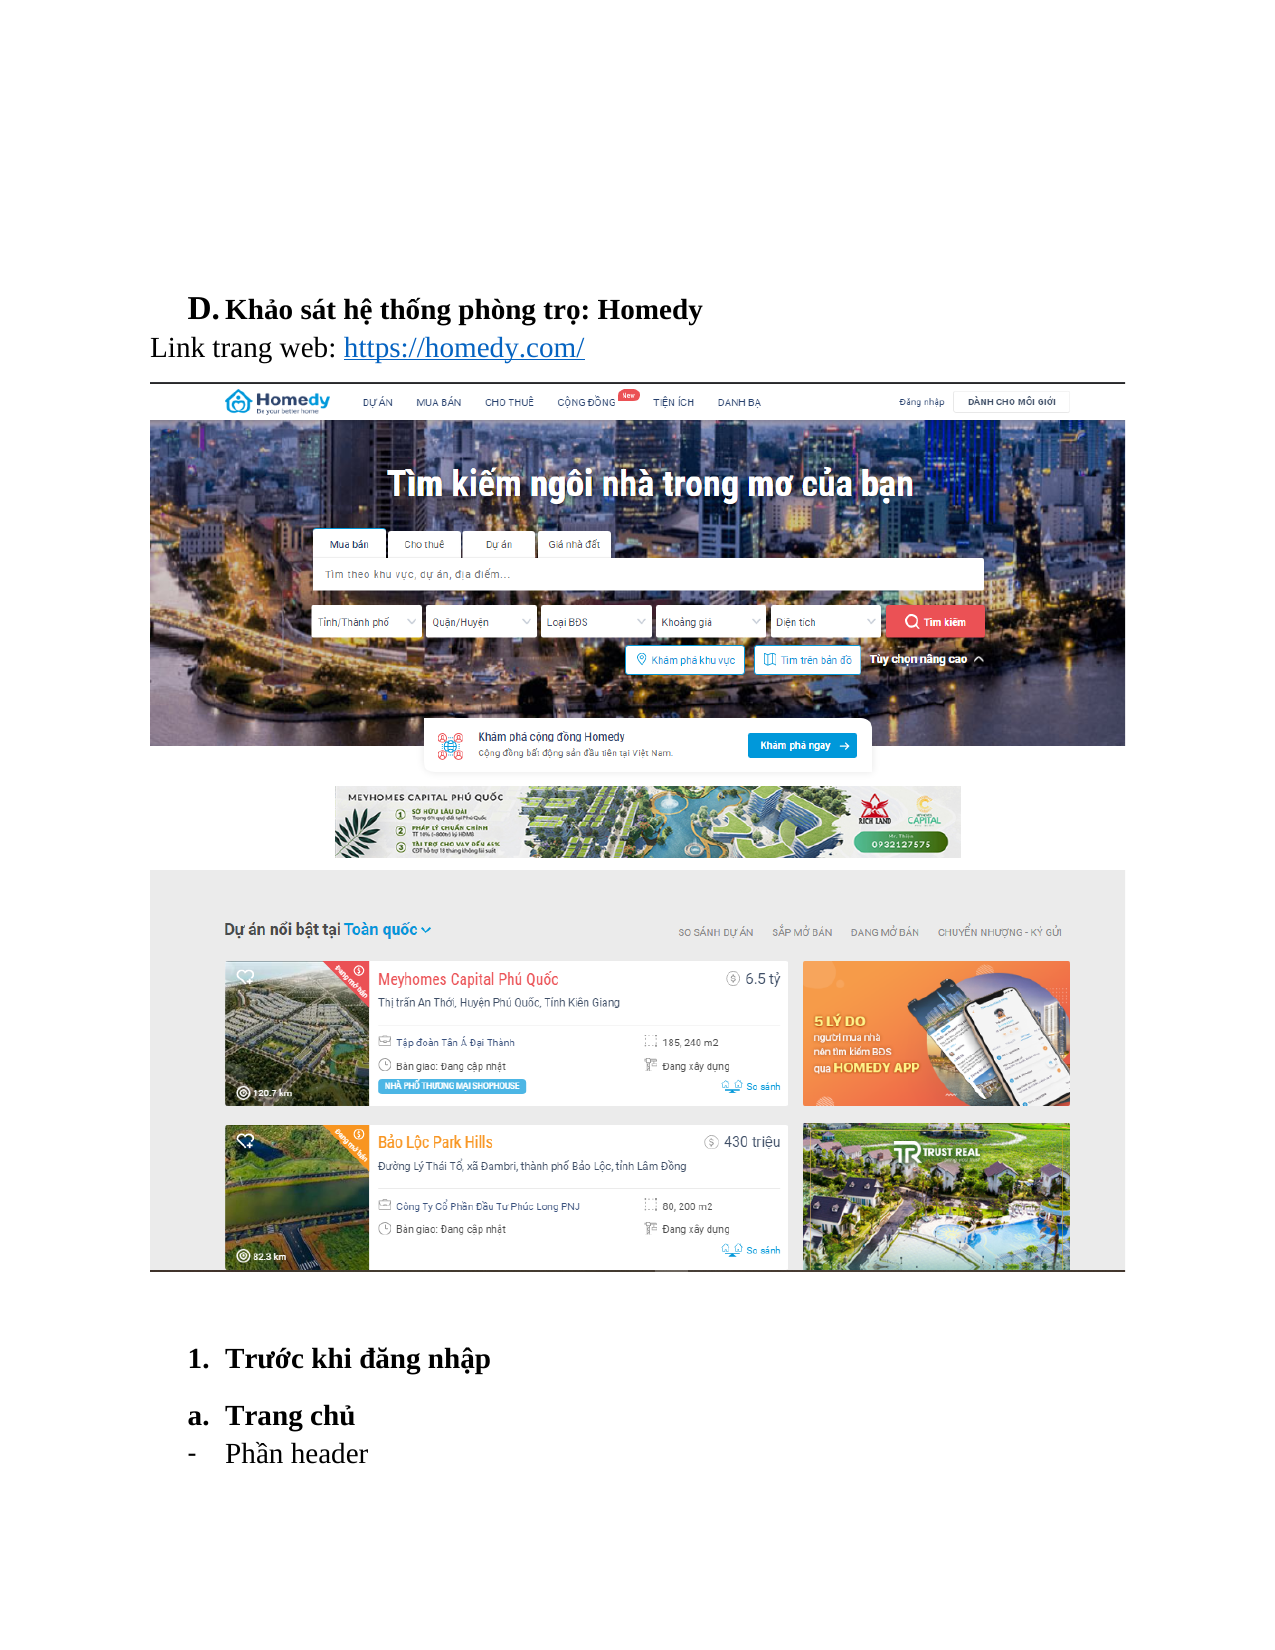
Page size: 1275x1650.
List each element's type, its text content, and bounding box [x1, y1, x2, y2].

text Link trang web: https://homedy.com/ [150, 330, 1125, 363]
list Phần header [187, 1435, 1125, 1470]
subtitle Trước khi đăng nhập [187, 1342, 1125, 1375]
subtitle Trang chủ [187, 1398, 1125, 1432]
subtitle Khảo sát hệ thống phòng trọ: Homedy [187, 288, 1125, 327]
picture [150, 382, 1125, 1272]
